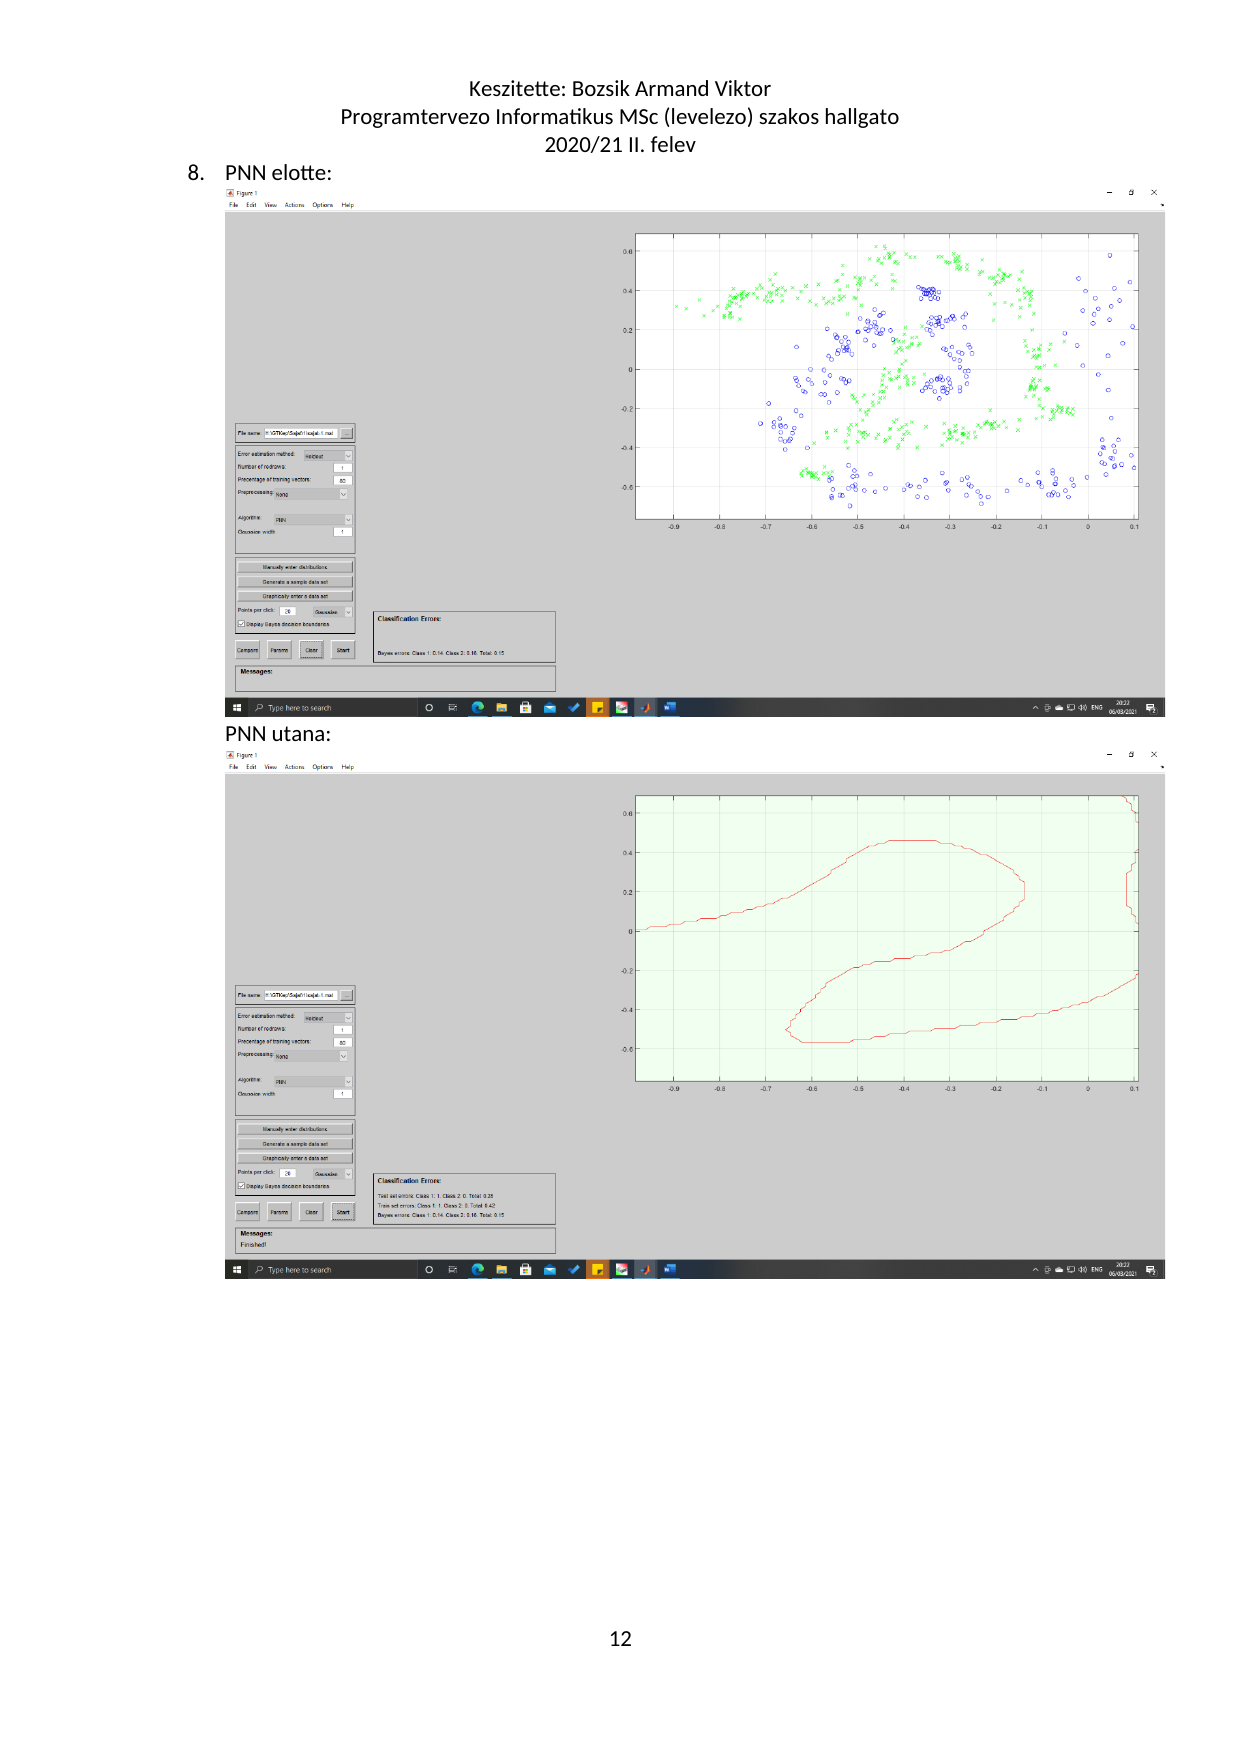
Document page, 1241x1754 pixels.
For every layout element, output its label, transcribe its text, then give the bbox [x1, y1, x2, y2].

picture [225, 749, 1166, 1279]
picture [225, 188, 1166, 717]
